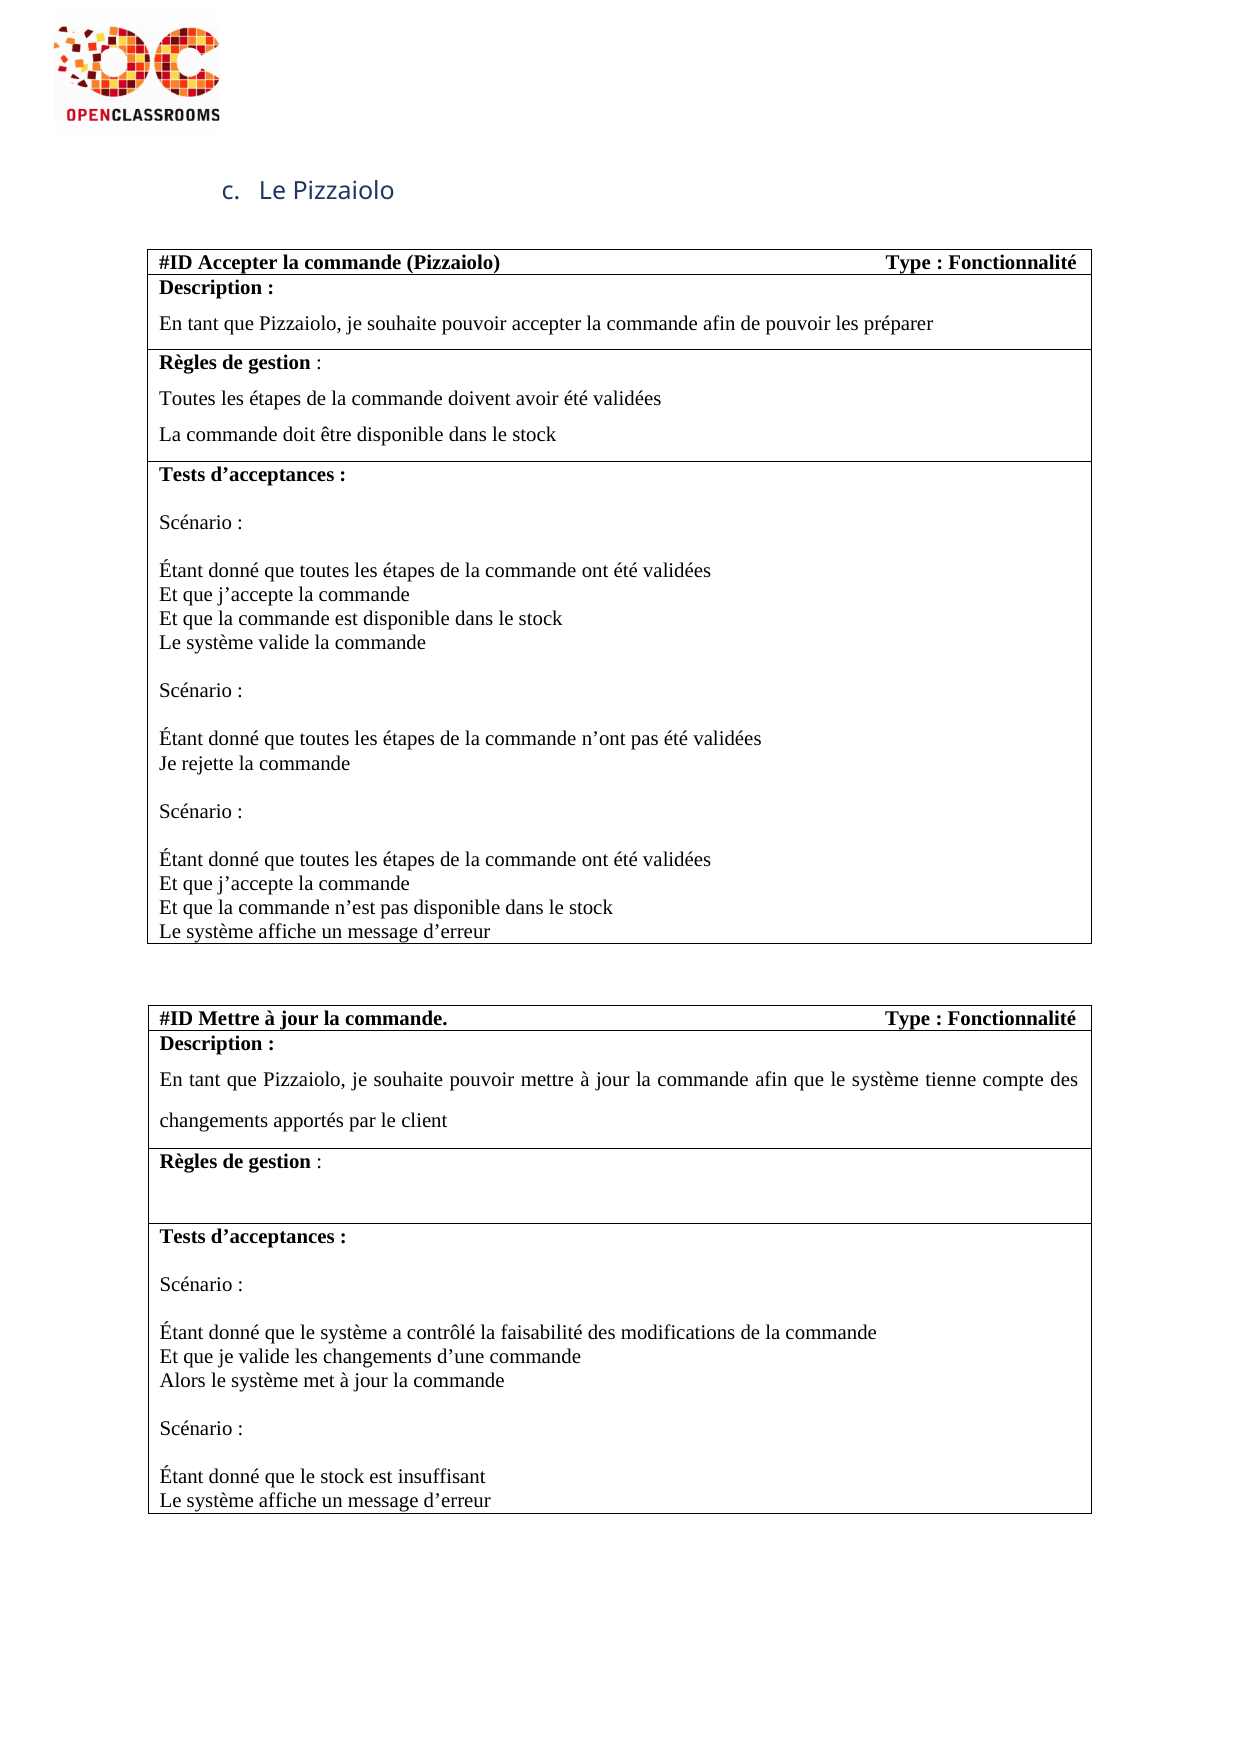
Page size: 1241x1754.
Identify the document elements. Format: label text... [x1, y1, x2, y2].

table_cell Règles de gestion : Toutes les étapes de la commande doivent avoir été validées La commande doit être disponible dans le stock [148, 350, 1091, 461]
table_cell Règles de gestion : [149, 1149, 1091, 1223]
subtitle Le Pizzaiolo [221, 173, 1093, 207]
picture [53, 11, 220, 136]
table_cell Description : En tant que Pizzaiolo, je souhaite pouvoir accepter la commande afin de pouvoir les préparer [148, 275, 1091, 349]
table_cell Tests d’acceptances : Scénario : Étant donné que toutes les étapes de la commande ont été validées Et que j’accepte la commande Et que la commande est disponible dans le stock Le système valide la commande Scénario : Étant donné que toutes les étapes de la commande n’ont pas été validées Je rejette la commande Scénario : Étant donné que toutes les étapes de la commande ont été validées Et que j’accepte la commande Et que la commande n’est pas disponible dans le stock Le système affiche un message d’erreur [148, 462, 1091, 943]
table_header #ID Accepter la commande (Pizzaiolo) Type : Fonctionnalité [148, 250, 1091, 274]
table_cell Description : En tant que Pizzaiolo, je souhaite pouvoir mettre à jour la commande afin que le système tienne compte des changements apportés par le client [149, 1031, 1091, 1148]
table_cell Tests d’acceptances : Scénario : Étant donné que le système a contrôlé la faisabilité des modifications de la commande Et que je valide les changements d’une commande Alors le système met à jour la commande Scénario : Étant donné que le stock est insuffisant Le système affiche un message d’erreur [149, 1224, 1091, 1512]
table_header #ID Mettre à jour la commande. Type : Fonctionnalité [149, 1006, 1091, 1030]
